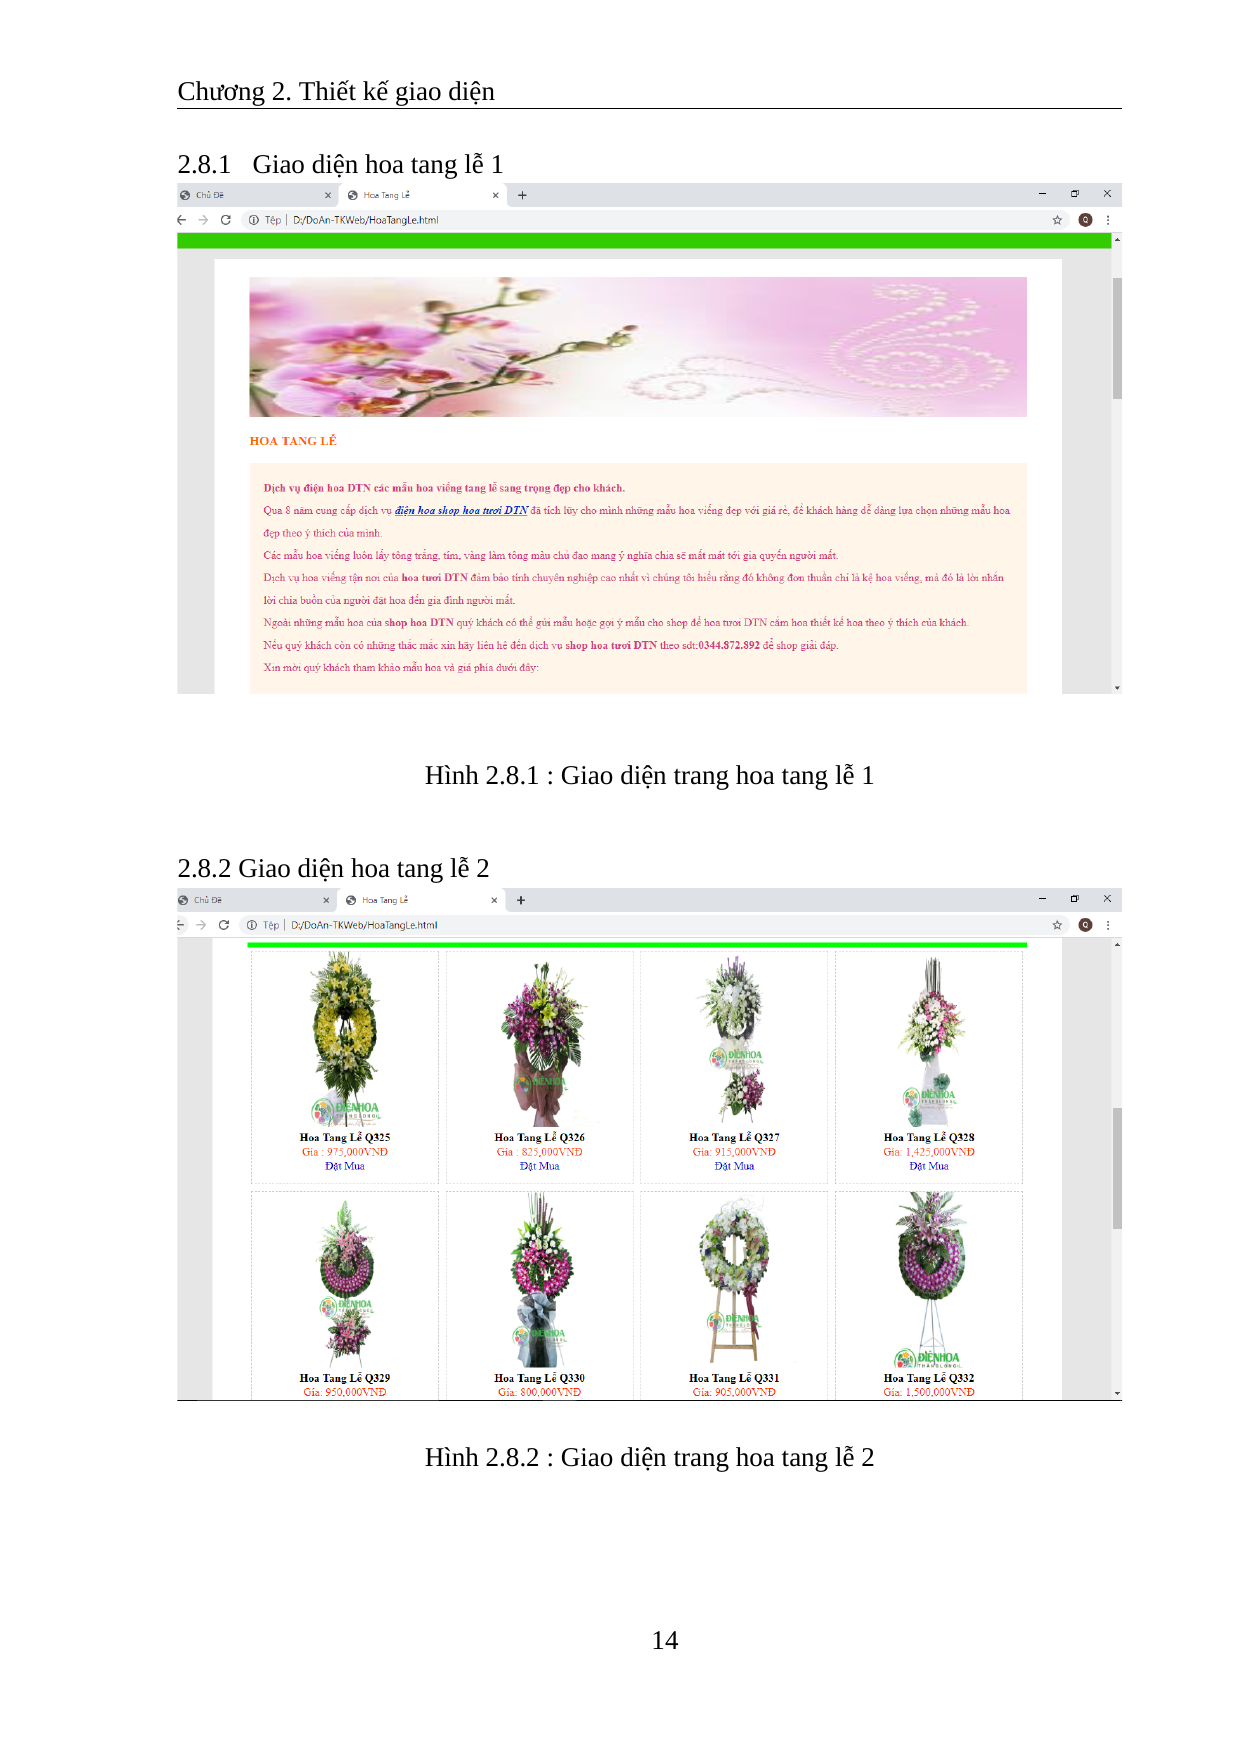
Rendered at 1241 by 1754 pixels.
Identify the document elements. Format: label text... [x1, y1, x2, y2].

list 2.8.2 Giao diện hoa tang lễ 2 [177, 852, 1122, 883]
list Giao diện hoa tang lễ 1 [177, 148, 1122, 179]
list Hình 2.8.2 : Giao diện trang hoa tang lễ 2 [177, 1441, 1122, 1472]
picture [177, 888, 1123, 1401]
picture [177, 183, 1123, 694]
list Hình 2.8.1 : Giao diện trang hoa tang lễ 1 [177, 759, 1122, 790]
